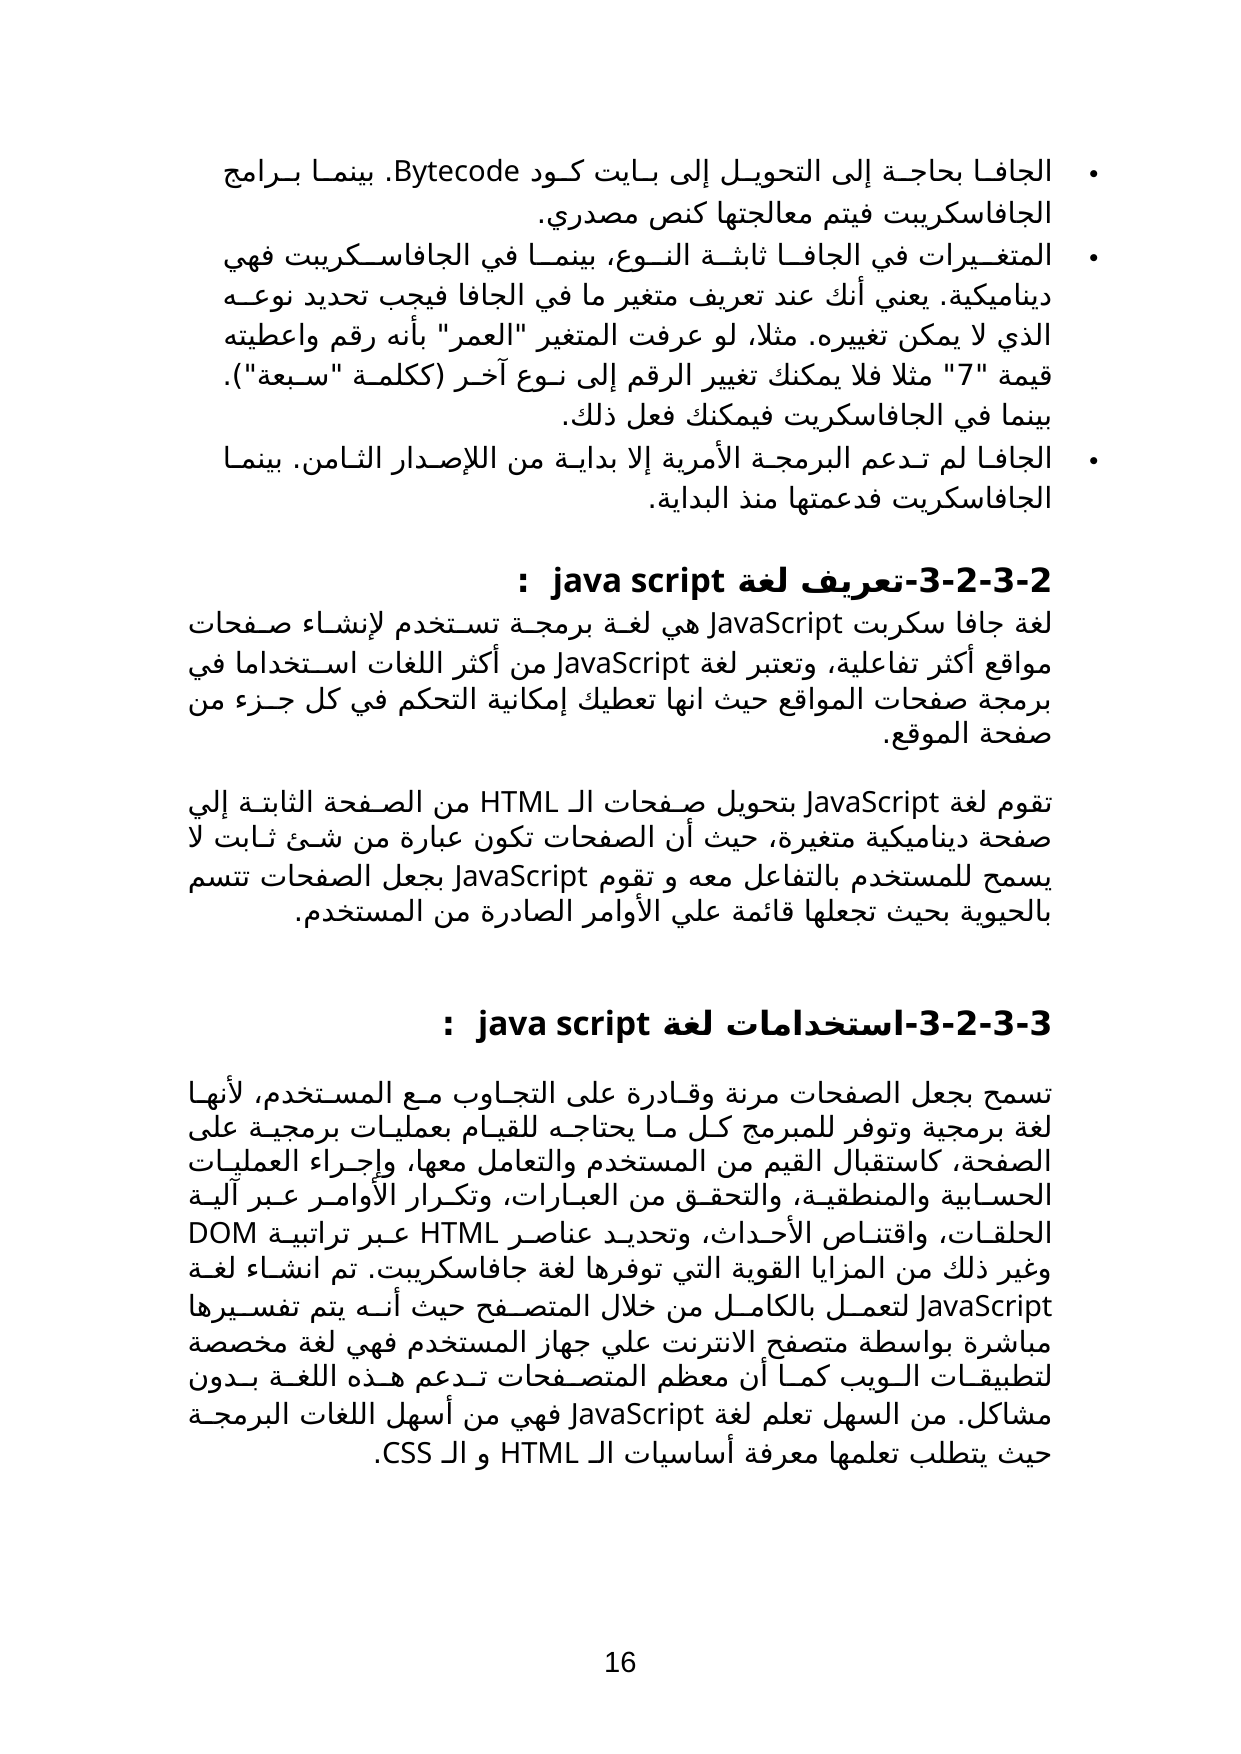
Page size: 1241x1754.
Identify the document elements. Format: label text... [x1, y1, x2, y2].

text تسمح بجعل الصفحات مرنة وقادرة على التجاوب مع المستخدم، لأنها لغة برمجية وتوفر للمبرمج كل ما يحتاجه للقيام بعمليات برمجية على الصفحة، كاستقبال القيم من المستخدم والتعامل معها، وإجراء العمليات الحسابية والمنطقية، والتحقق من العبارات، وتكرار الأوامر عبر آلية الحلقات، واقتناص الأحداث، وتحديد عناصر HTML عبر تراتبية DOM وغير ذلك من المزايا القوية التي توفرها لغة جافاسكريبت. تم انشاء لغة JavaScript لتعمل بالكامل من خلال المتصفح حيث أنه يتم تفسيرها مباشرة بواسطة متصفح الانترنت علي جهاز المستخدم فهي لغة مخصصة لتطبيقات الويب كما أن معظم المتصفحات تدعم هذه اللغة بدون مشاكل. من السهل تعلم لغة JavaScript فهي من أسهل اللغات البرمجة حيث يتطلب تعلمها معرفة أساسيات الـ HTML و الـ CSS. [187, 1076, 1053, 1472]
list الجافا لم تدعم البرمجة الأمرية إلا بداية من اللإصدار الثامن. بينما الجافاسكريت فدعمتها منذ البداية. [222, 435, 1090, 515]
text تقوم لغة JavaScript بتحويل صفحات الـ HTML من الصفحة الثابتة إلي صفحة ديناميكية متغيرة، حيث أن الصفحات تكون عبارة من شئ ثابت لا يسمح للمستخدم بالتفاعل معه و تقوم JavaScript بجعل الصفحات تتسم بالحيوية بحيث تجعلها قائمة علي الأوامر الصادرة من المستخدم. [187, 781, 1053, 928]
text 3-2-3-3-استخدامات لغة java script : [187, 999, 1053, 1045]
text 3-2-3-2-تعريف لغة java script : [187, 557, 1053, 603]
list المتغيرات في الجافا ثابثة النوع، بينما في الجافاسكريبت فهي ديناميكية. يعني أنك عند تعريف متغير ما في الجافا فيجب تحديد نوعه الذي لا يمكن تغييره. مثلا، لو عرفت المتغير "العمر" بأنه رقم واعطيته قيمة "7" مثلا فلا يمكنك تغيير الرقم إلى نوع آخر (ككلمة "سبعة"). بينما في الجافاسكريت فيمكنك فعل ذلك. [222, 232, 1090, 432]
list الجافا بحاجة إلى التحويل إلى بايت كود Bytecode. بينما برامج الجافاسكريبت فيتم معالجتها كنص مصدري. [222, 150, 1090, 230]
text لغة جافا سكربت JavaScript هي لغة برمجة تستخدم لإنشاء صفحات مواقع أكثر تفاعلية، وتعتبر لغة JavaScript من أكثر اللغات استخداما في برمجة صفحات المواقع حيث انها تعطيك إمكانية التحكم في كل جزء من صفحة الموقع. [187, 603, 1053, 750]
